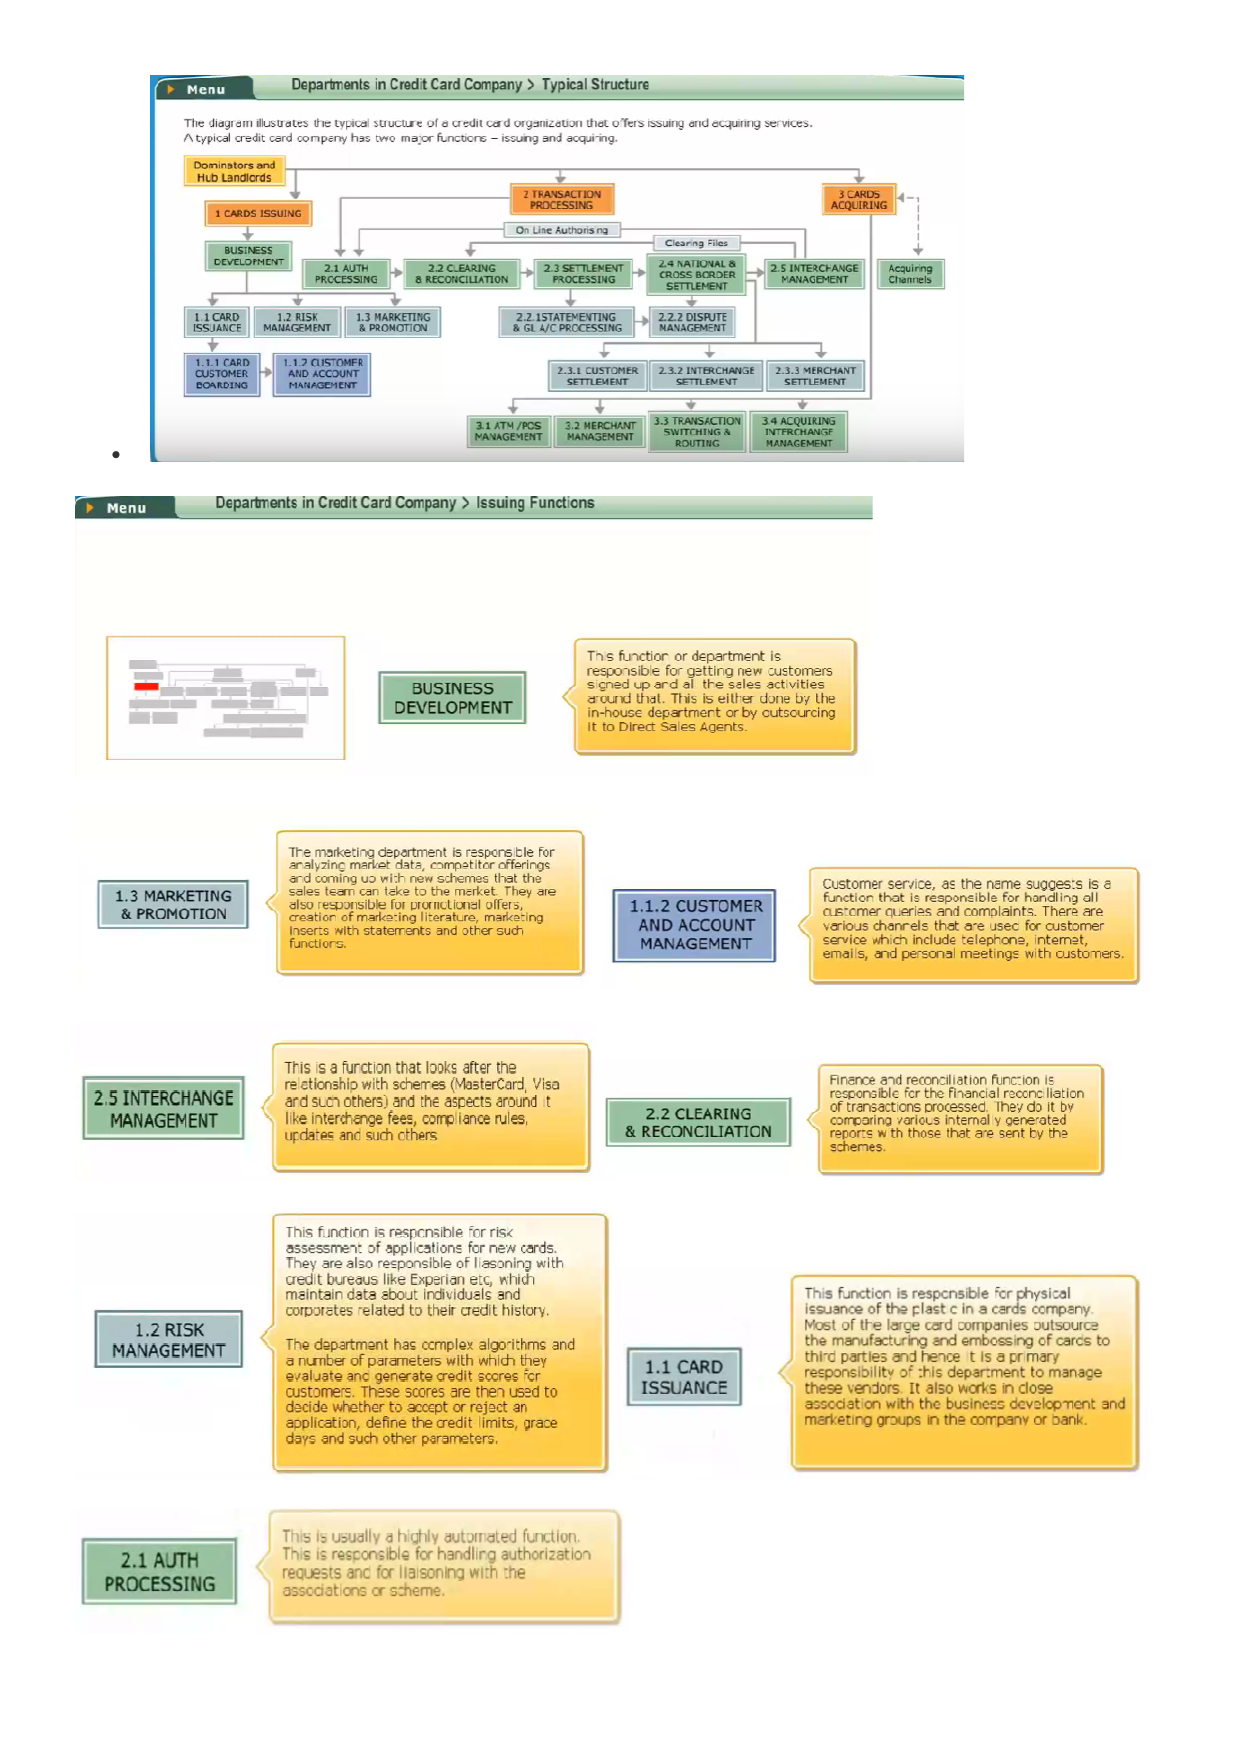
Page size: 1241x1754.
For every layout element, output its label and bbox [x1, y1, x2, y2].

picture [75, 496, 873, 777]
picture [75, 1210, 1147, 1480]
picture [75, 806, 597, 994]
picture [150, 75, 965, 462]
picture [75, 1022, 1113, 1181]
picture [602, 851, 1151, 994]
picture [75, 1508, 630, 1634]
